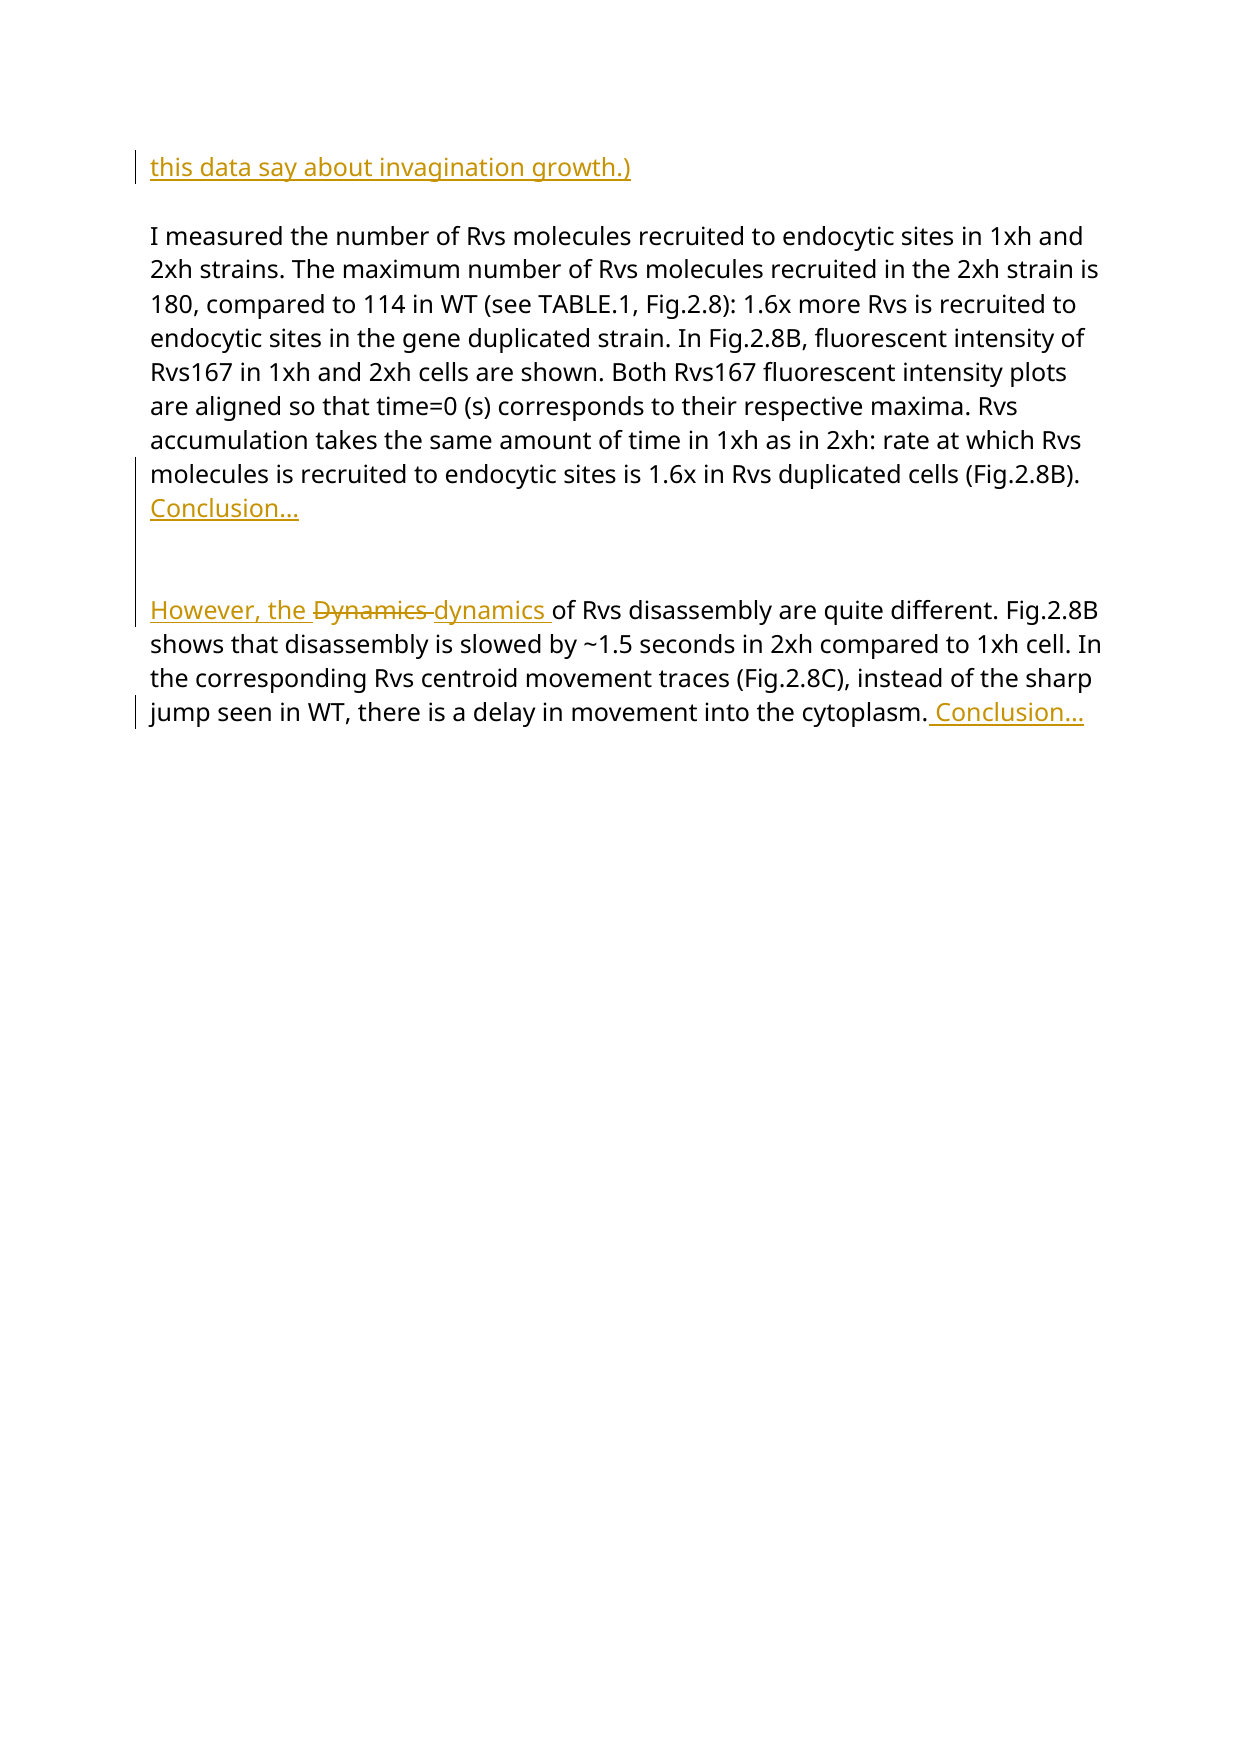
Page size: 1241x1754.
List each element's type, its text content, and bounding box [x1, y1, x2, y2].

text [150, 150, 1110, 184]
text I measured the number of Rvs molecules recruited to endocytic sites in 1xh and 2xh strains. The maximum number of Rvs molecules recruited in the 2xh strain is 180, compared to 114 in WT (see TABLE.1, Fig.2.8): 1.6x more Rvs is recruited to endocytic sites in the gene duplicated strain. In Fig.2.8B, fluorescent intensity of Rvs167 in 1xh and 2xh cells are shown. Both Rvs167 fluorescent intensity plots are aligned so that time=0 (s) corresponds to their respective maxima. Rvs accumulation takes the same amount of time in 1xh as in 2xh: rate at which Rvs molecules is recruited to endocytic sites is 1.6x in Rvs duplicated cells (Fig.2.8B). [150, 218, 1110, 525]
text of Rvs disassembly are quite different. Fig.2.8B shows that disassembly is slowed by ~1.5 seconds in 2xh compared to 1xh cell. In the corresponding Rvs centroid movement traces (Fig.2.8C), instead of the sharp jump seen in WT, there is a delay in movement into the cytoplasm. [150, 593, 1110, 729]
